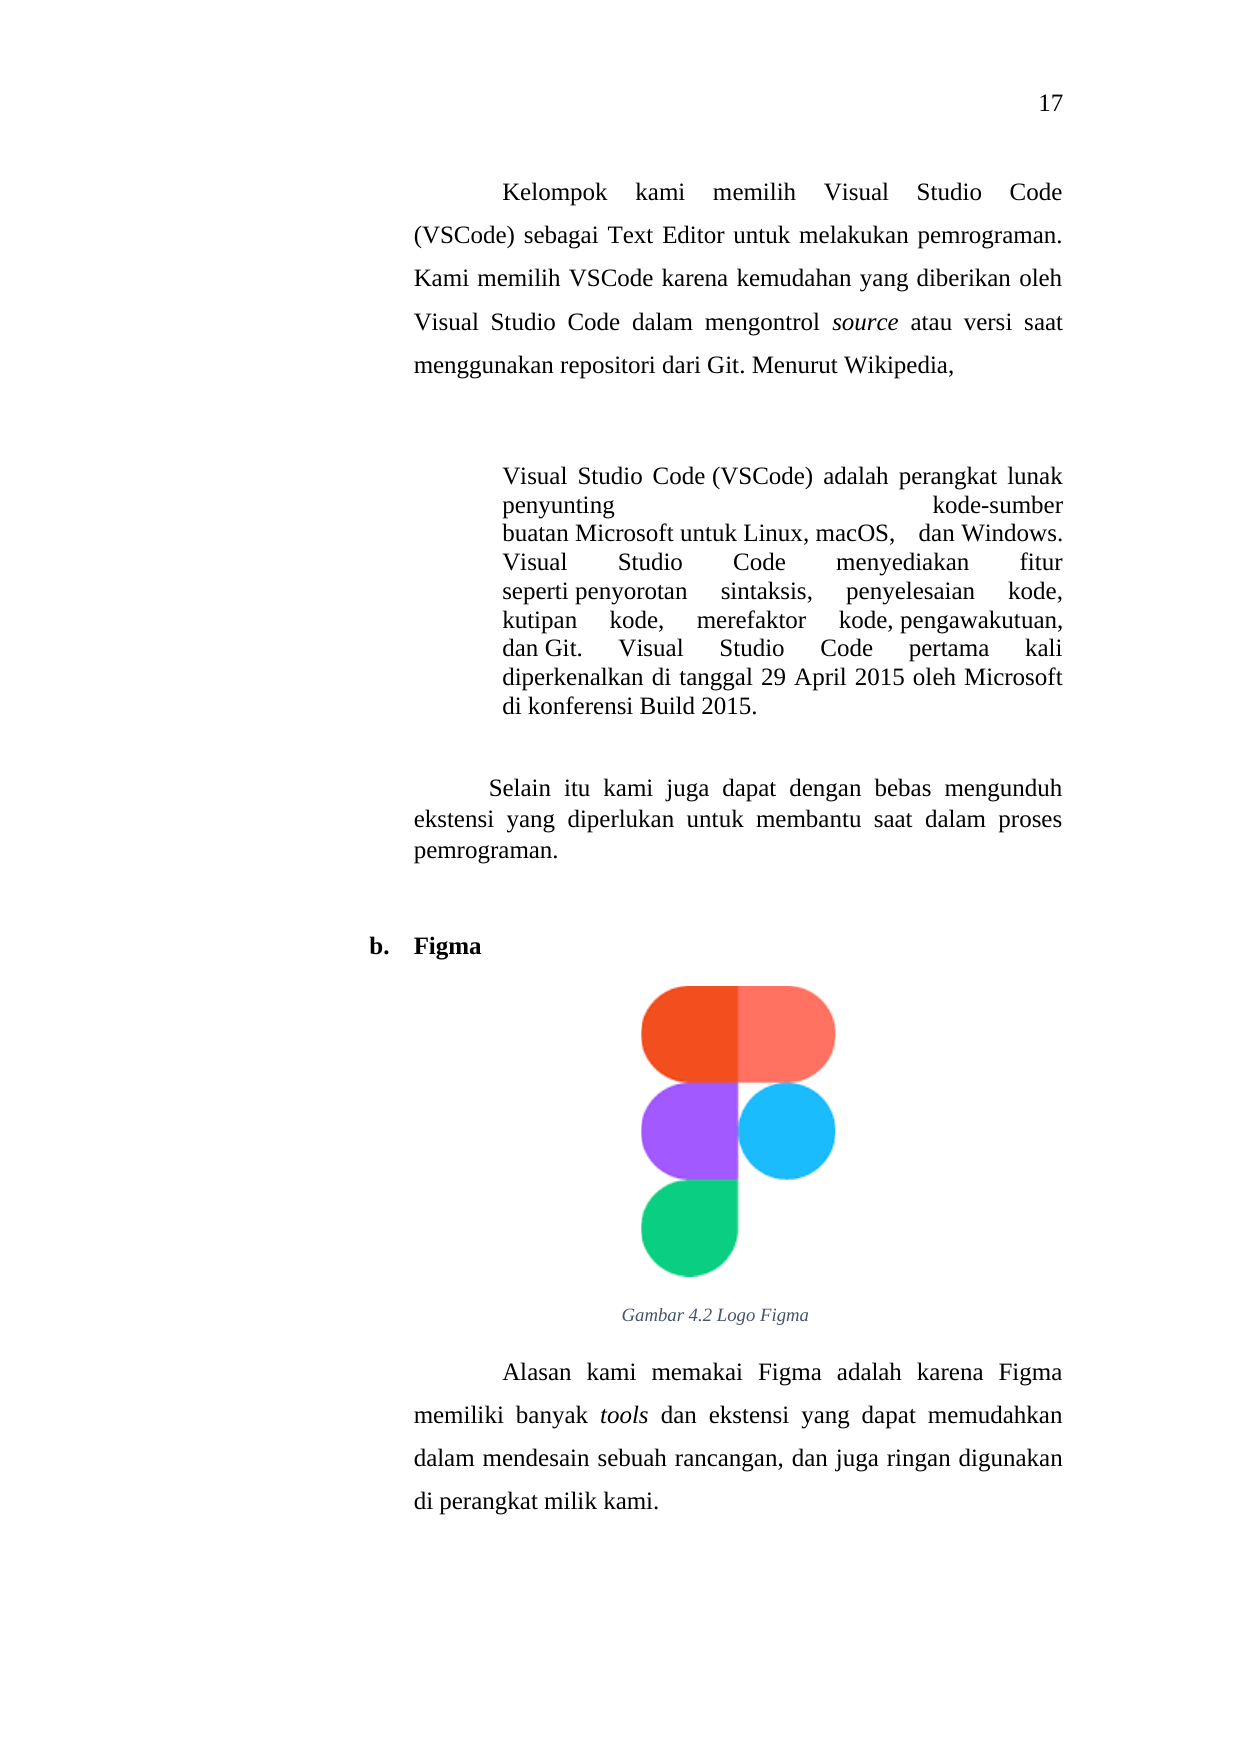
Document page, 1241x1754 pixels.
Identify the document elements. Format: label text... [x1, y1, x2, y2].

picture [641, 986, 836, 1277]
list Figma [369, 931, 1063, 960]
text Kelompok kami memilih Visual Studio Code (VSCode) sebagai Text Editor untuk melakukan pemrograman. Kami memilih VSCode karena kemudahan yang diberikan oleh Visual Studio Code dalam mengontrol source atau versi saat menggunakan repositori dari Git. Menurut Wikipedia, [413, 177, 1063, 378]
text Gambar 4.2 Logo Figma [369, 1303, 1063, 1325]
text Visual Studio Code (VSCode) adalah perangkat lunak penyunting kode-sumber buatan Microsoft untuk Linux, macOS, dan Windows. Visual Studio Code menyediakan fitur seperti penyorotan sintaksis, penyelesaian kode, kutipan kode, merefaktor kode, pengawakutuan, dan Git. Visual Studio Code pertama kali diperkenalkan di tanggal 29 April 2015 oleh Microsoft di konferensi Build 2015. [502, 461, 1063, 720]
text Alasan kami memakai Figma adalah karena Figma memiliki banyak tools dan ekstensi yang dapat memudahkan dalam mendesain sebuah rancangan, dan juga ringan digunakan di perangkat milik kami. [413, 1357, 1063, 1515]
text Selain itu kami juga dapat dengan bebas mengunduh ekstensi yang diperlukan untuk membantu saat dalam proses pemrograman. [413, 773, 1063, 864]
